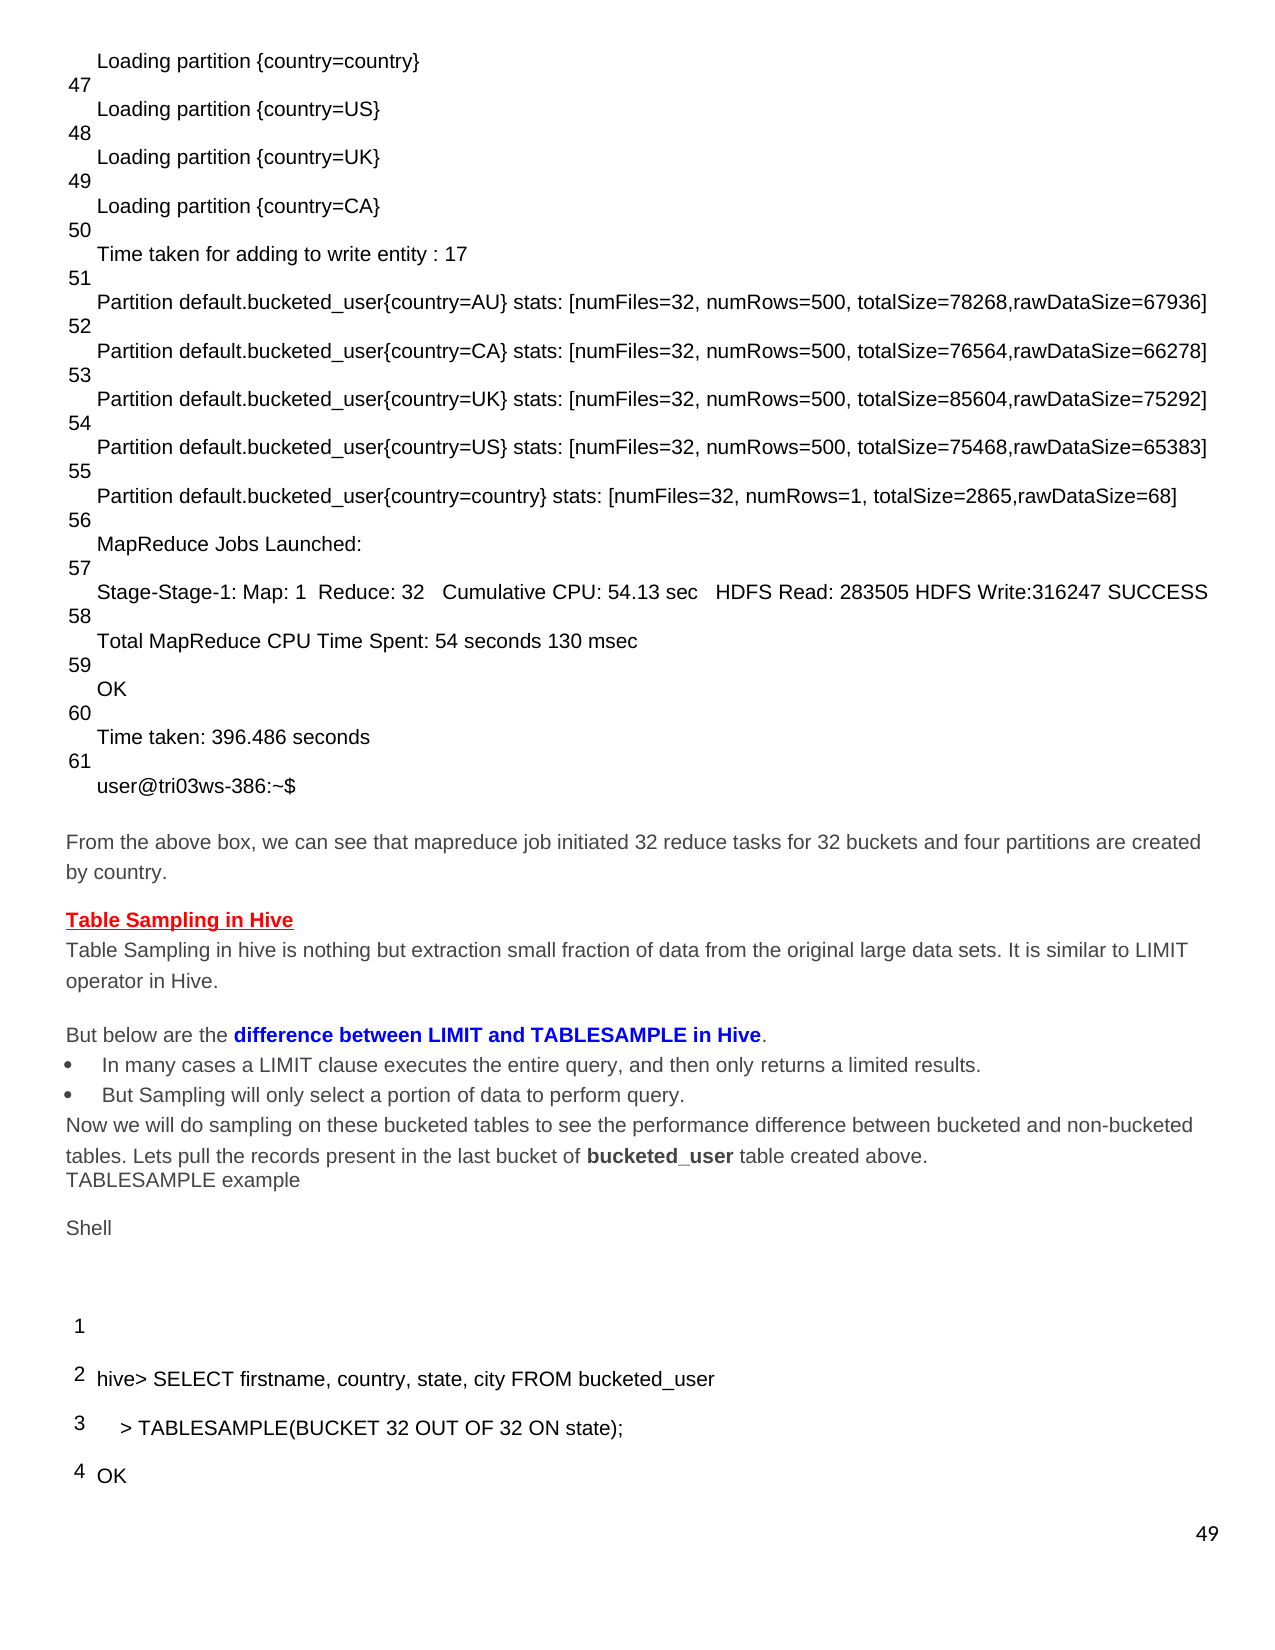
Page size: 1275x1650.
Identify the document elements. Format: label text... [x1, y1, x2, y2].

text Table Sampling in hive is nothing but extraction small fraction of data from the original large data sets. It is similar to LIMIT operator in Hive. [66, 932, 1219, 992]
list But Sampling will only select a portion of data to perform query. [64, 1077, 1219, 1107]
text Shell [66, 1216, 1219, 1240]
text But below are the difference between LIMIT and TABLESAMPLE in Hive. [66, 1016, 1219, 1047]
text From the above box, we can see that mapreduce job initiated 32 reduce tasks for 32 buckets and four partitions are created by country. [66, 824, 1219, 884]
subtitle Table Sampling in Hive [66, 908, 1219, 932]
text TABLESAMPLE example [66, 1167, 1219, 1191]
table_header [64, 1313, 95, 1514]
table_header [95, 1313, 845, 1514]
list In many cases a LIMIT clause executes the entire query, and then only returns a limited results. [64, 1047, 1219, 1077]
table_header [95, 47, 1213, 824]
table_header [64, 47, 95, 824]
text Now we will do sampling on these bucketed tables to see the performance difference between bucketed and non-bucketed tables. Lets pull the records present in the last bucket of bucketed_user table created above. [66, 1107, 1219, 1167]
